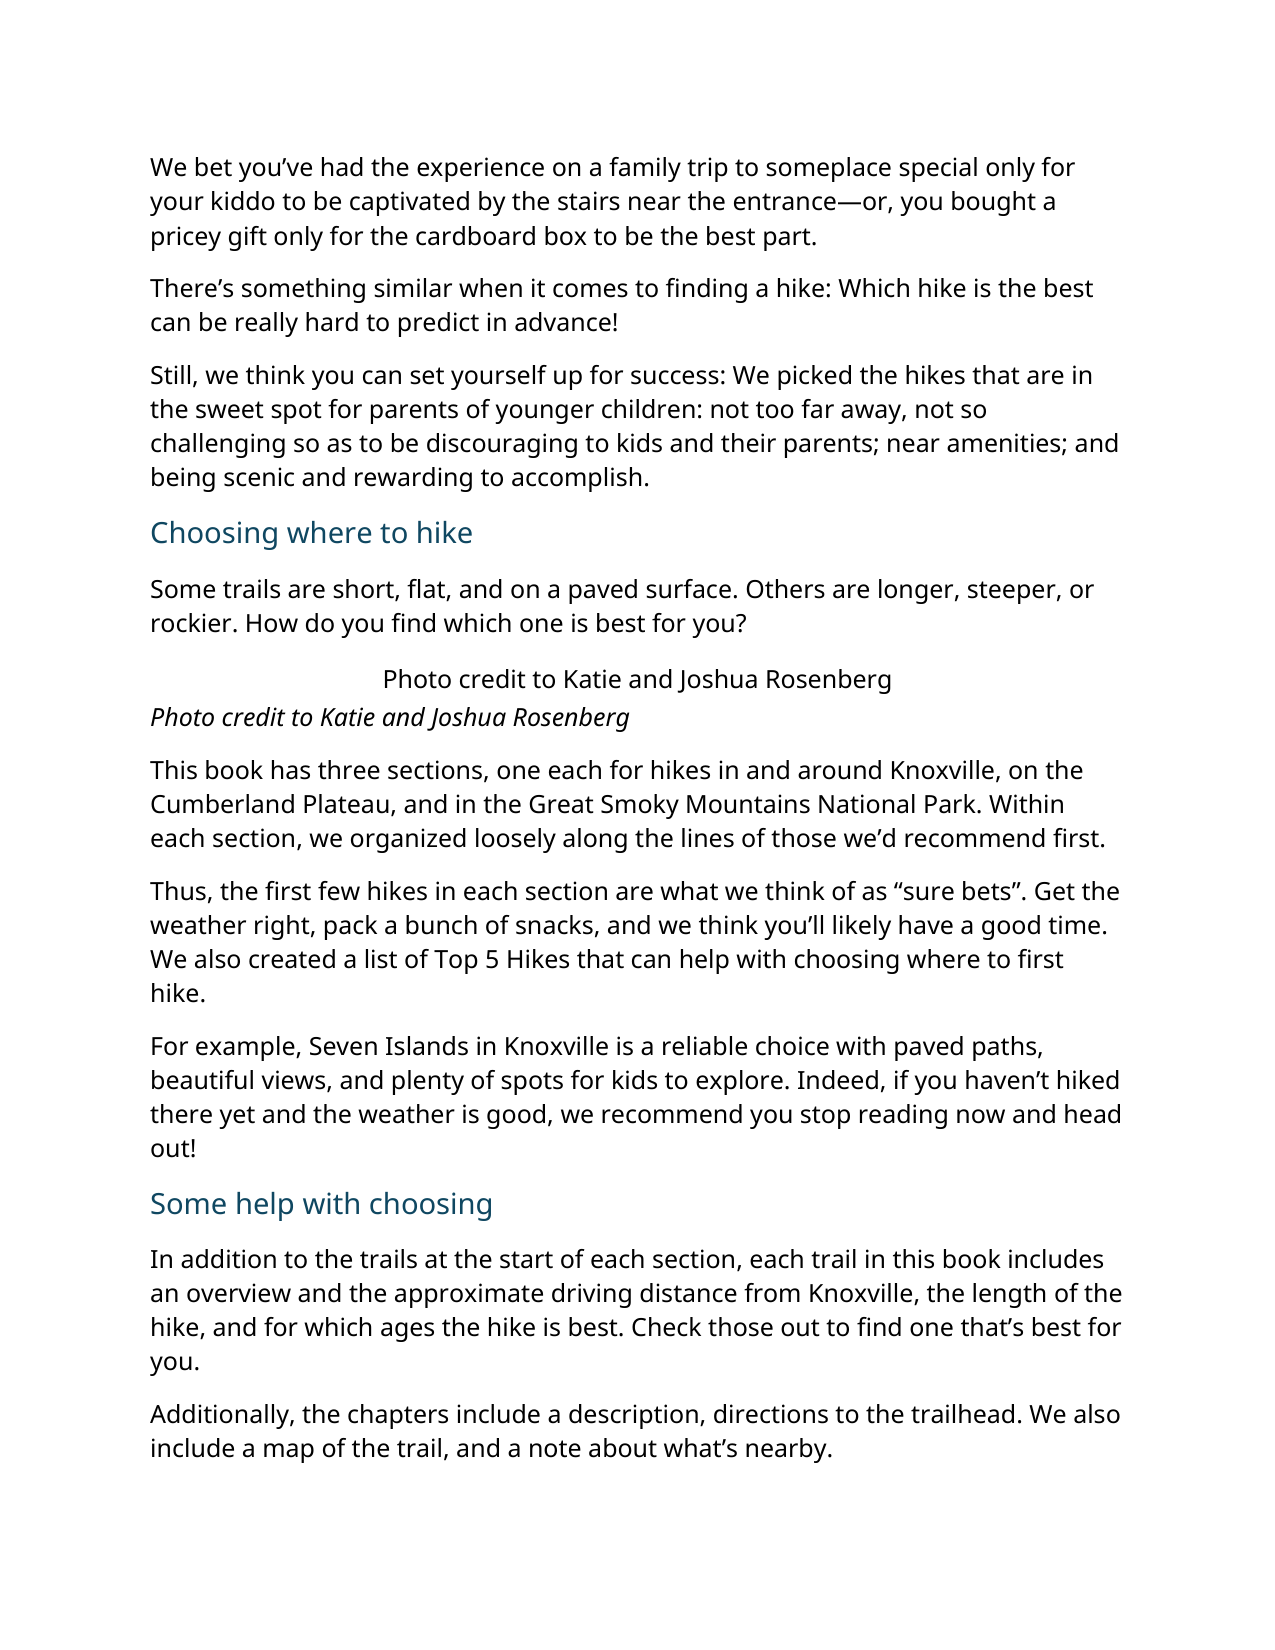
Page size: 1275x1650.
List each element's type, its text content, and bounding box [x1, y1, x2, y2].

text Photo credit to Katie and Joshua Rosenberg [150, 700, 1125, 734]
subtitle Some help with choosing [150, 1183, 1125, 1223]
table_header Photo credit to Katie and Joshua Rosenberg [225, 658, 1050, 700]
text Some trails are short, flat, and on a paved surface. Others are longer, steeper, or rockier. How do you find which one is best for you? [150, 571, 1125, 639]
text This book has three sections, one each for hikes in and around Knoxville, on the Cumberland Plateau, and in the Great Smoky Mountains National Park. Within each section, we organized loosely along the lines of those we’d recommend first. [150, 752, 1125, 855]
text There’s something similar when it comes to finding a hike: Which hike is the best can be really hard to predict in advance! [150, 271, 1125, 339]
text For example, Seven Islands in Knoxville is a reliable choice with paved paths, beautiful views, and plenty of spots for kids to explore. Indeed, if you haven’t hiked there yet and the weather is good, we recommend you stop reading now and head out! [150, 1028, 1125, 1165]
subtitle Choosing where to hike [150, 513, 1125, 552]
text We bet you’ve had the experience on a family trip to someplace special only for your kiddo to be captivated by the stairs near the entrance—or, you bought a pricey gift only for the cardboard box to be the best part. [150, 150, 1125, 252]
text Additionally, the chapters include a description, directions to the trailhead. We also include a map of the trail, and a note about what’s nearby. [150, 1397, 1125, 1465]
text Still, we think you can set yourself up for success: We picked the hikes that are in the sweet spot for parents of younger children: not too far away, not so challenging so as to be discouraging to kids and their parents; near amenities; and being scenic and rewarding to accomplish. [150, 358, 1125, 494]
text In addition to the trails at the start of each section, each trail in this book includes an overview and the approximate driving distance from Knoxville, the length of the hike, and for which ages the hike is best. Check those out to find one that’s best for you. [150, 1242, 1125, 1378]
text Thus, the first few hikes in each section are what we think of as “sure bets”. Get the weather right, pack a bunch of snacks, and we think you’ll likely have a good time. We also created a list of Top 5 Hikes that can help with choosing where to first hike. [150, 873, 1125, 1010]
